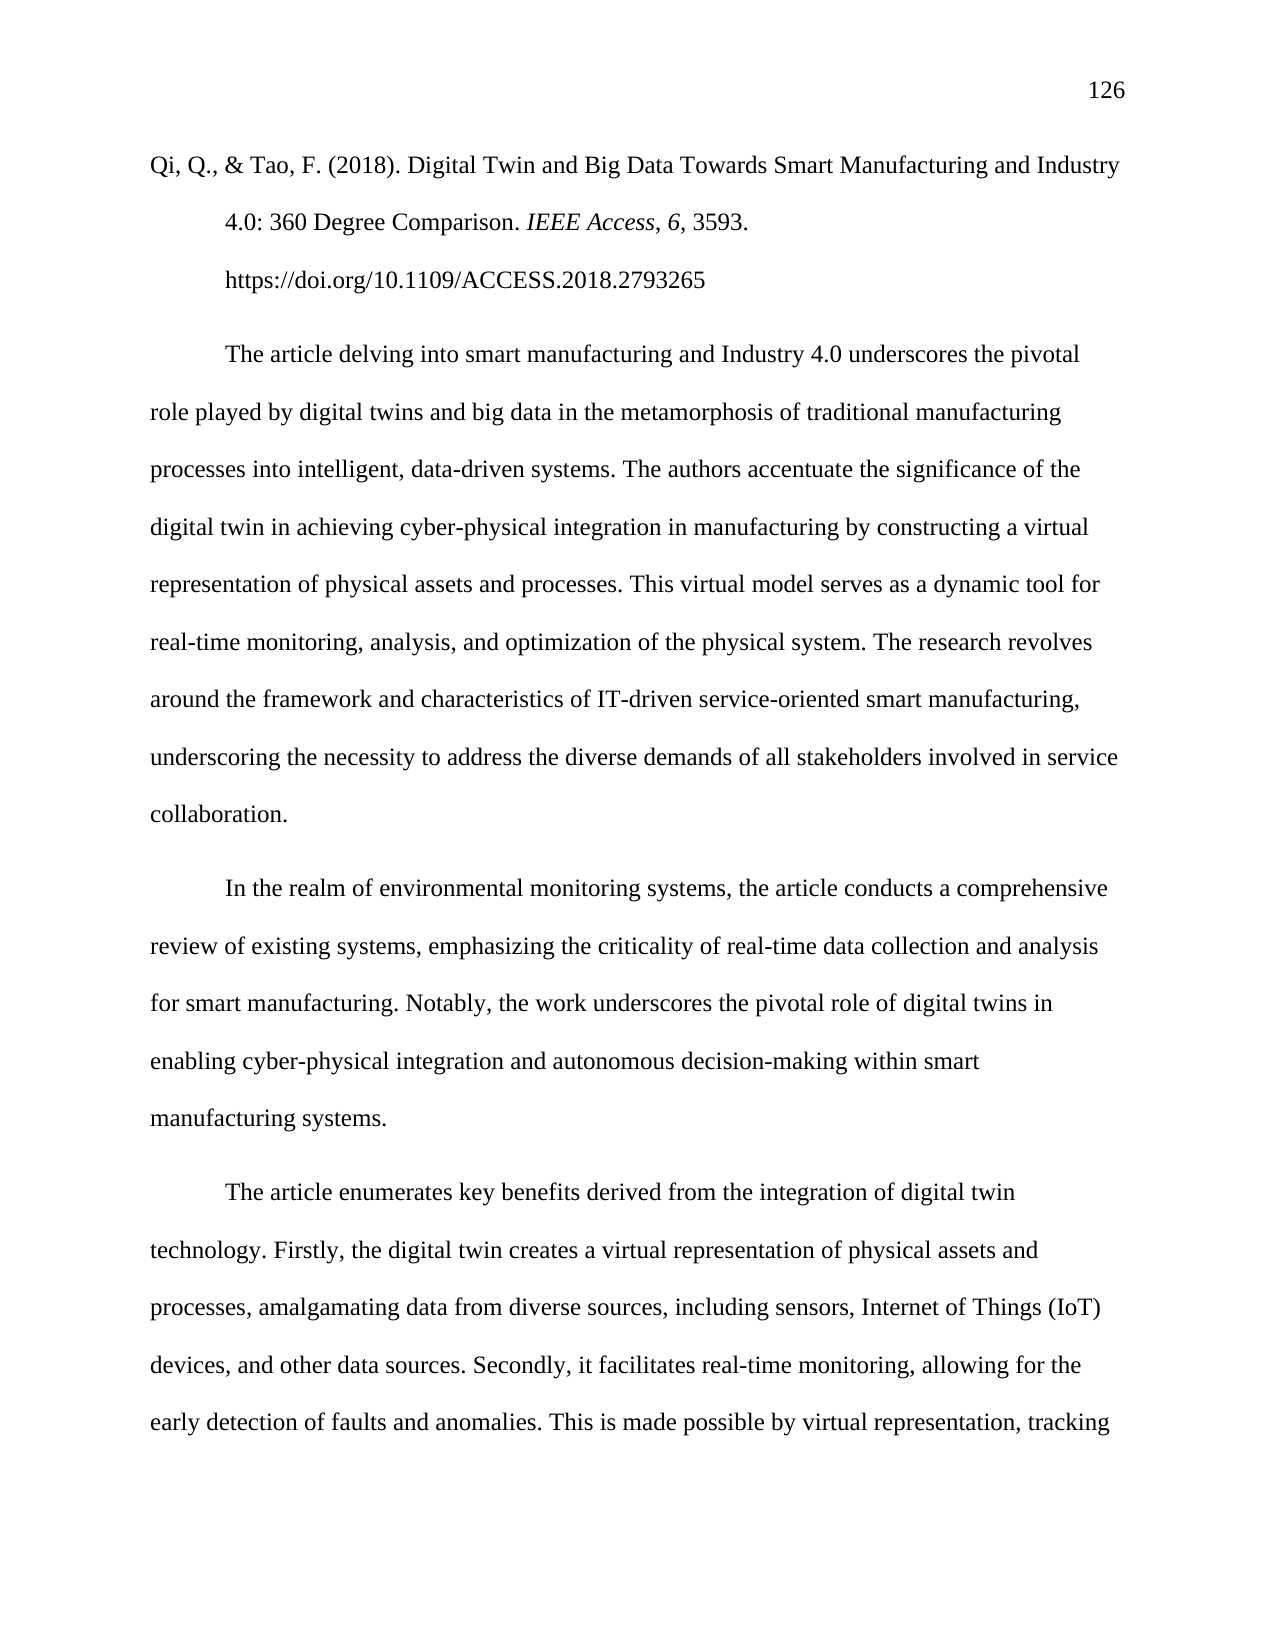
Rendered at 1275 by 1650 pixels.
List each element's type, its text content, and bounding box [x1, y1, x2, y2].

text In the realm of environmental monitoring systems, the article conducts a comprehensive review of existing systems, emphasizing the criticality of real-time data collection and analysis for smart manufacturing. Notably, the work underscores the pivotal role of digital twins in enabling cyber-physical integration and autonomous decision-making within smart manufacturing systems. [150, 873, 1125, 1132]
text Qi, Q., & Tao, F. (2018). Digital Twin and Big Data Towards Smart Manufacturing and Industry 4.0: 360 Degree Comparison. IEEE Access, 6, 3593. https://doi.org/10.1109/ACCESS.2018.2793265 [150, 150, 1125, 294]
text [150, 1177, 1125, 1436]
text The article delving into smart manufacturing and Industry 4.0 underscores the pivotal role played by digital twins and big data in the metamorphosis of traditional manufacturing processes into intelligent, data-driven systems. The authors accentuate the significance of the digital twin in achieving cyber-physical integration in manufacturing by constructing a virtual representation of physical assets and processes. This virtual model serves as a dynamic tool for real-time monitoring, analysis, and optimization of the physical system. The research revolves around the framework and characteristics of IT-driven service-oriented smart manufacturing, underscoring the necessity to address the diverse demands of all stakeholders involved in service collaboration. [150, 339, 1125, 828]
